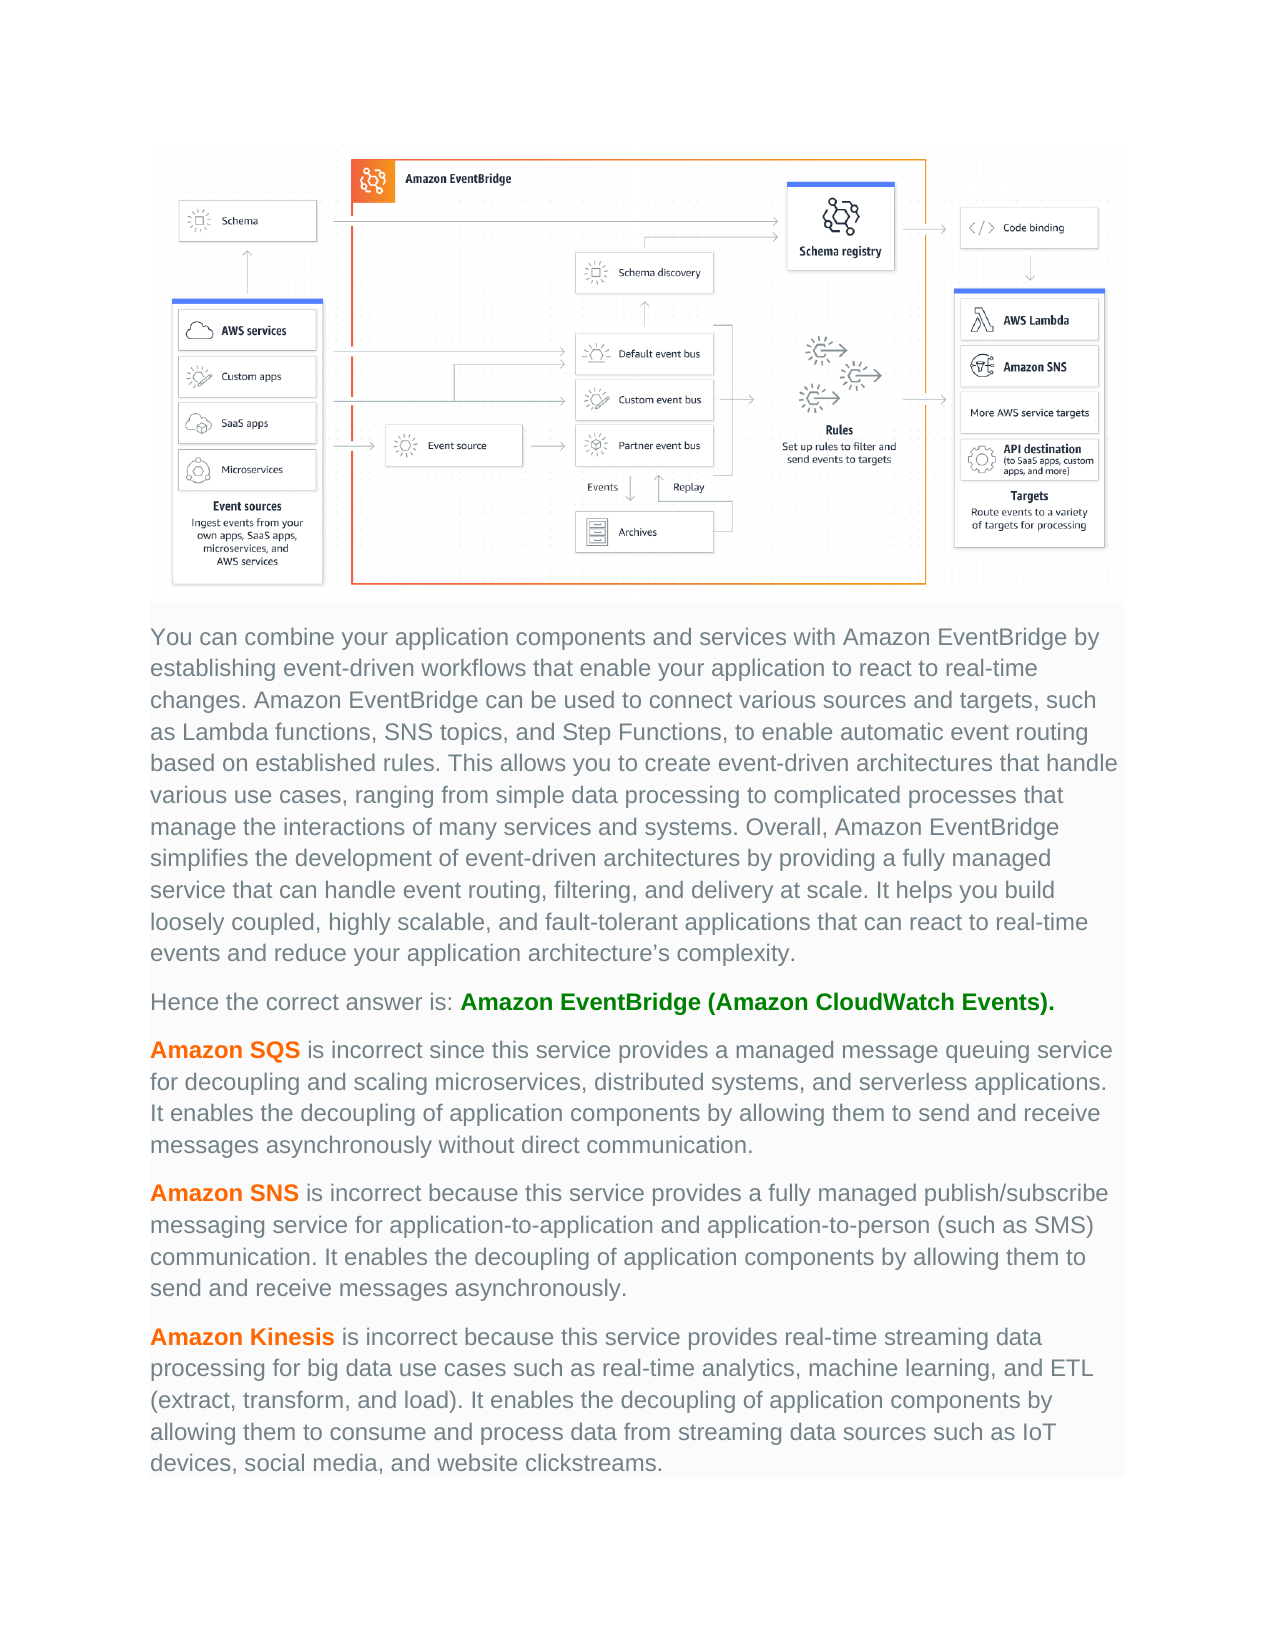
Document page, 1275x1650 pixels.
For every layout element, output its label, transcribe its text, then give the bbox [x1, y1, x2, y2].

text Amazon SNS is incorrect because this service provides a fully managed publish/subscribe messaging service for application-to-application and application-to-person (such as SMS) communication. It enables the decoupling of application components by allowing them to send and receive messages asynchronously. [150, 1179, 1125, 1302]
picture [150, 150, 1125, 602]
text Hence the correct answer is: Amazon EventBridge (Amazon CloudWatch Events). [150, 988, 1125, 1015]
text Amazon Kinesis is incorrect because this service provides real-time streaming data processing for big data use cases such as real-time analytics, machine learning, and ETL (extract, transform, and load). It enables the decoupling of application components by allowing them to consume and process data from streaming data sources such as IoT devices, social media, and website clickstreams. [150, 1323, 1125, 1477]
text You can combine your application components and services with Amazon EventBridge by establishing event-driven workflows that enable your application to react to real-time changes. Amazon EventBridge can be used to connect various sources and targets, such as Lambda functions, SNS topics, and Step Functions, to enable automatic event routing based on established rules. This allows you to create event-driven architectures that handle various use cases, ranging from simple data processing to complicated processes that manage the interactions of many services and systems. Overall, Amazon EventBridge simplifies the development of event-driven architectures by providing a fully managed service that can handle event routing, filtering, and delivery at scale. It helps you build loosely coupled, highly scalable, and fault-tolerant applications that can react to real-time events and reduce your application architecture’s complexity. [150, 623, 1125, 967]
text Amazon SQS is incorrect since this service provides a managed message queuing service for decoupling and scaling microservices, distributed systems, and serverless applications. It enables the decoupling of application components by allowing them to send and receive messages asynchronously without direct communication. [150, 1036, 1125, 1158]
